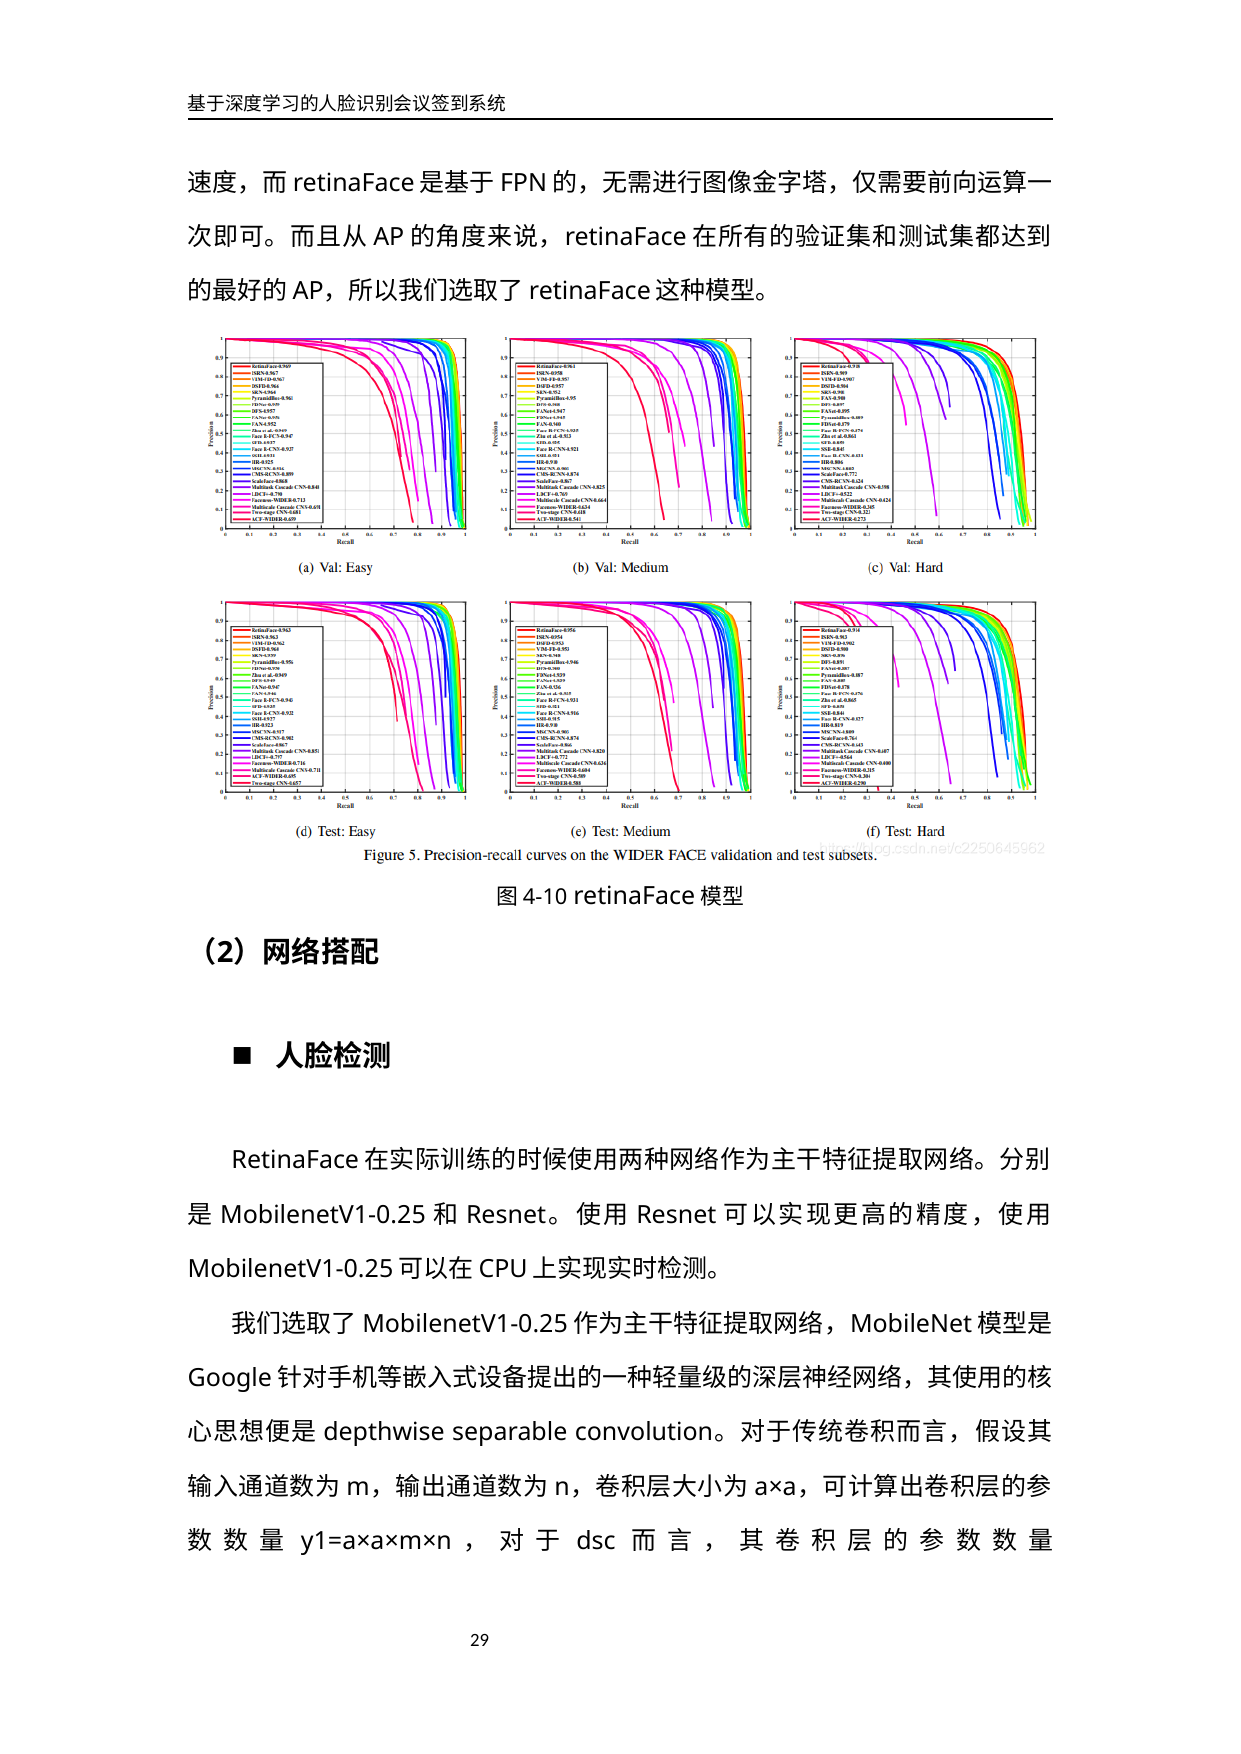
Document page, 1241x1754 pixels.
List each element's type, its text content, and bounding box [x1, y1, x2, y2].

text 图4-10 retinaFace模型 [700, 878, 1053, 912]
picture [187, 325, 1053, 865]
text 图4-10 retinaFace模型 [187, 878, 573, 912]
subtitle 人脸检测 [231, 1021, 1053, 1086]
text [187, 162, 1053, 307]
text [187, 1303, 1053, 1557]
text RetinaFace在实际训练的时候使用两种网络作为主干特征提取网络。分别是MobilenetV1-0.25和Resnet。使用Resnet可以实现更高的精度，使用MobilenetV1-0.25可以在CPU上实现实时检测。 [187, 1140, 1053, 1285]
subtitle （2）网络搭配 [187, 929, 1053, 971]
